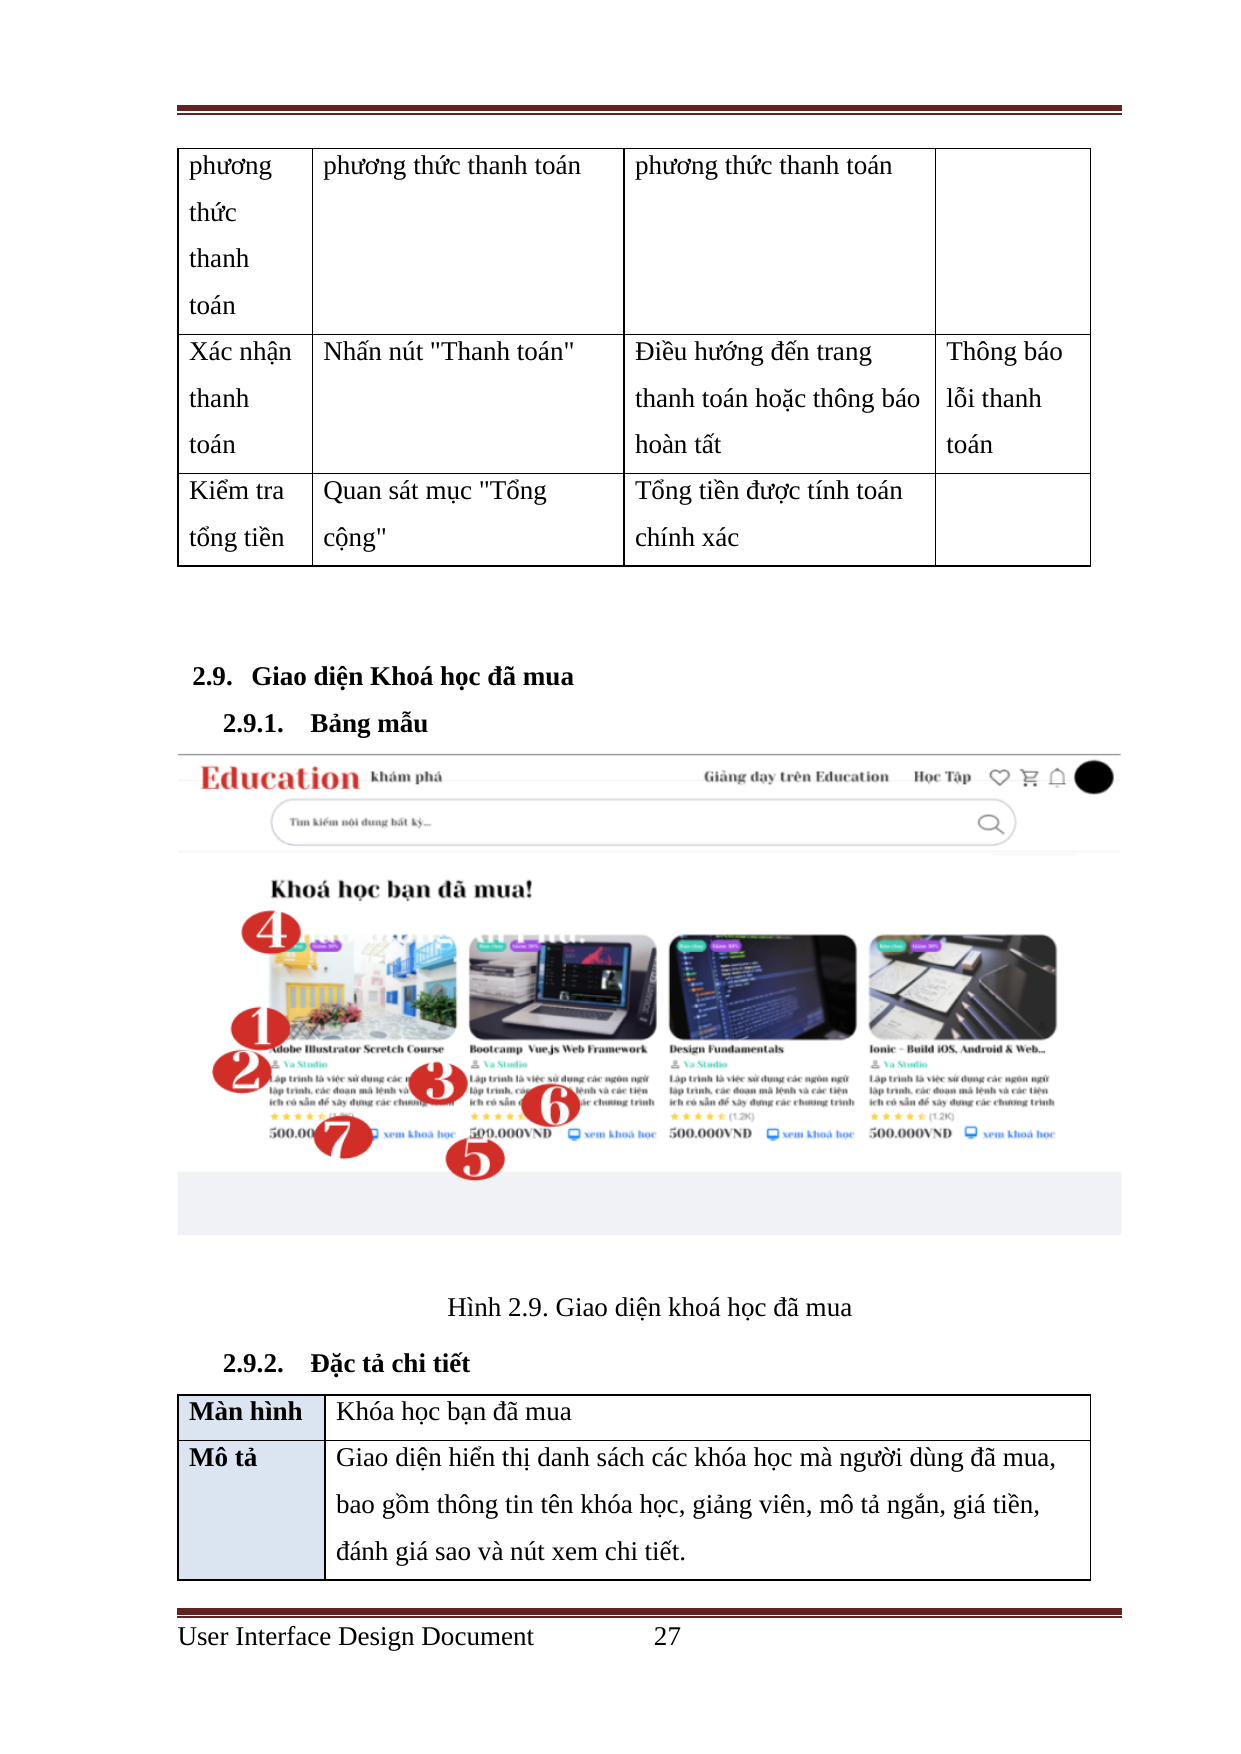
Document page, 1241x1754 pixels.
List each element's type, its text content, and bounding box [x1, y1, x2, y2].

table_cell [936, 474, 1090, 565]
list Đặc tả chi tiết [223, 1347, 1122, 1378]
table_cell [313, 149, 623, 333]
picture [177, 753, 1122, 1235]
table_cell Kiểm tra tổng tiền [179, 474, 312, 565]
table_cell Nhấn nút "Thanh toán" [313, 335, 623, 473]
table_cell [936, 149, 1090, 333]
list Giao diện Khoá học đã mua [192, 660, 1122, 691]
text Hình 2.9. Giao diện khoá học đã mua [177, 1291, 1122, 1322]
list Bảng mẫu [223, 707, 1122, 738]
table_cell Xác nhận thanh toán [179, 335, 312, 473]
table_header Khóa học bạn đã mua [326, 1396, 1090, 1440]
table_cell Quan sát mục "Tổng cộng" [313, 474, 623, 565]
table_header Màn hình [179, 1396, 324, 1440]
table_cell Mô tả [179, 1441, 324, 1579]
table_cell Thông báo lỗi thanh toán [936, 335, 1090, 473]
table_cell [625, 149, 935, 333]
table_cell Tổng tiền được tính toán chính xác [625, 474, 935, 565]
table_cell Giao diện hiển thị danh sách các khóa học mà người dùng đã mua, bao gồm thông tin tên khóa học, giảng viên, mô tả ngắn, giá tiền, đánh giá sao và nút xem chi tiết. [326, 1441, 1090, 1579]
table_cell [179, 149, 312, 333]
table_cell Điều hướng đến trang thanh toán hoặc thông báo hoàn tất [625, 335, 935, 473]
